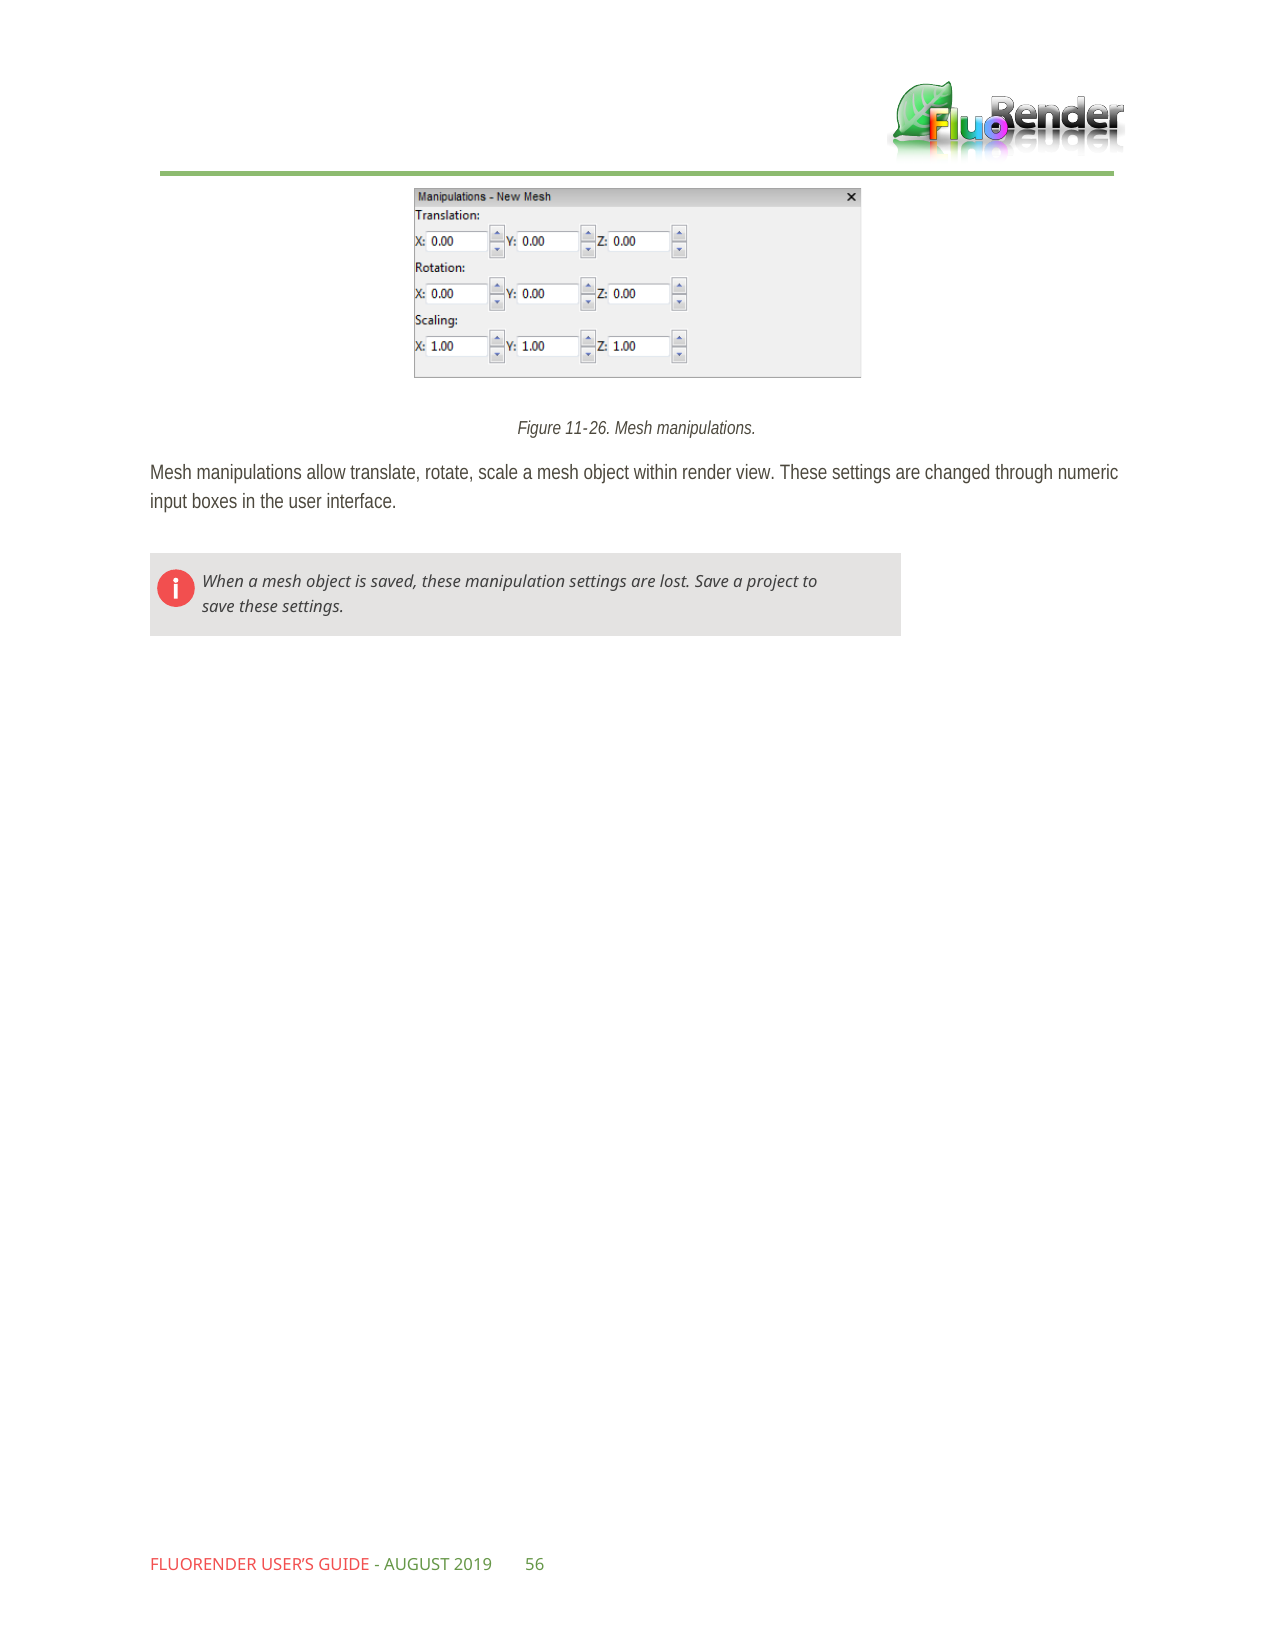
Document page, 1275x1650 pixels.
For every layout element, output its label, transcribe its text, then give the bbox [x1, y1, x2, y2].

picture [887, 75, 1125, 165]
picture [414, 188, 862, 378]
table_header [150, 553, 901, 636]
text Mesh manipulations allow translate, rotate, scale a mesh object within render view. These settings are changed through numeric input boxes in the user interface. [150, 459, 1125, 513]
